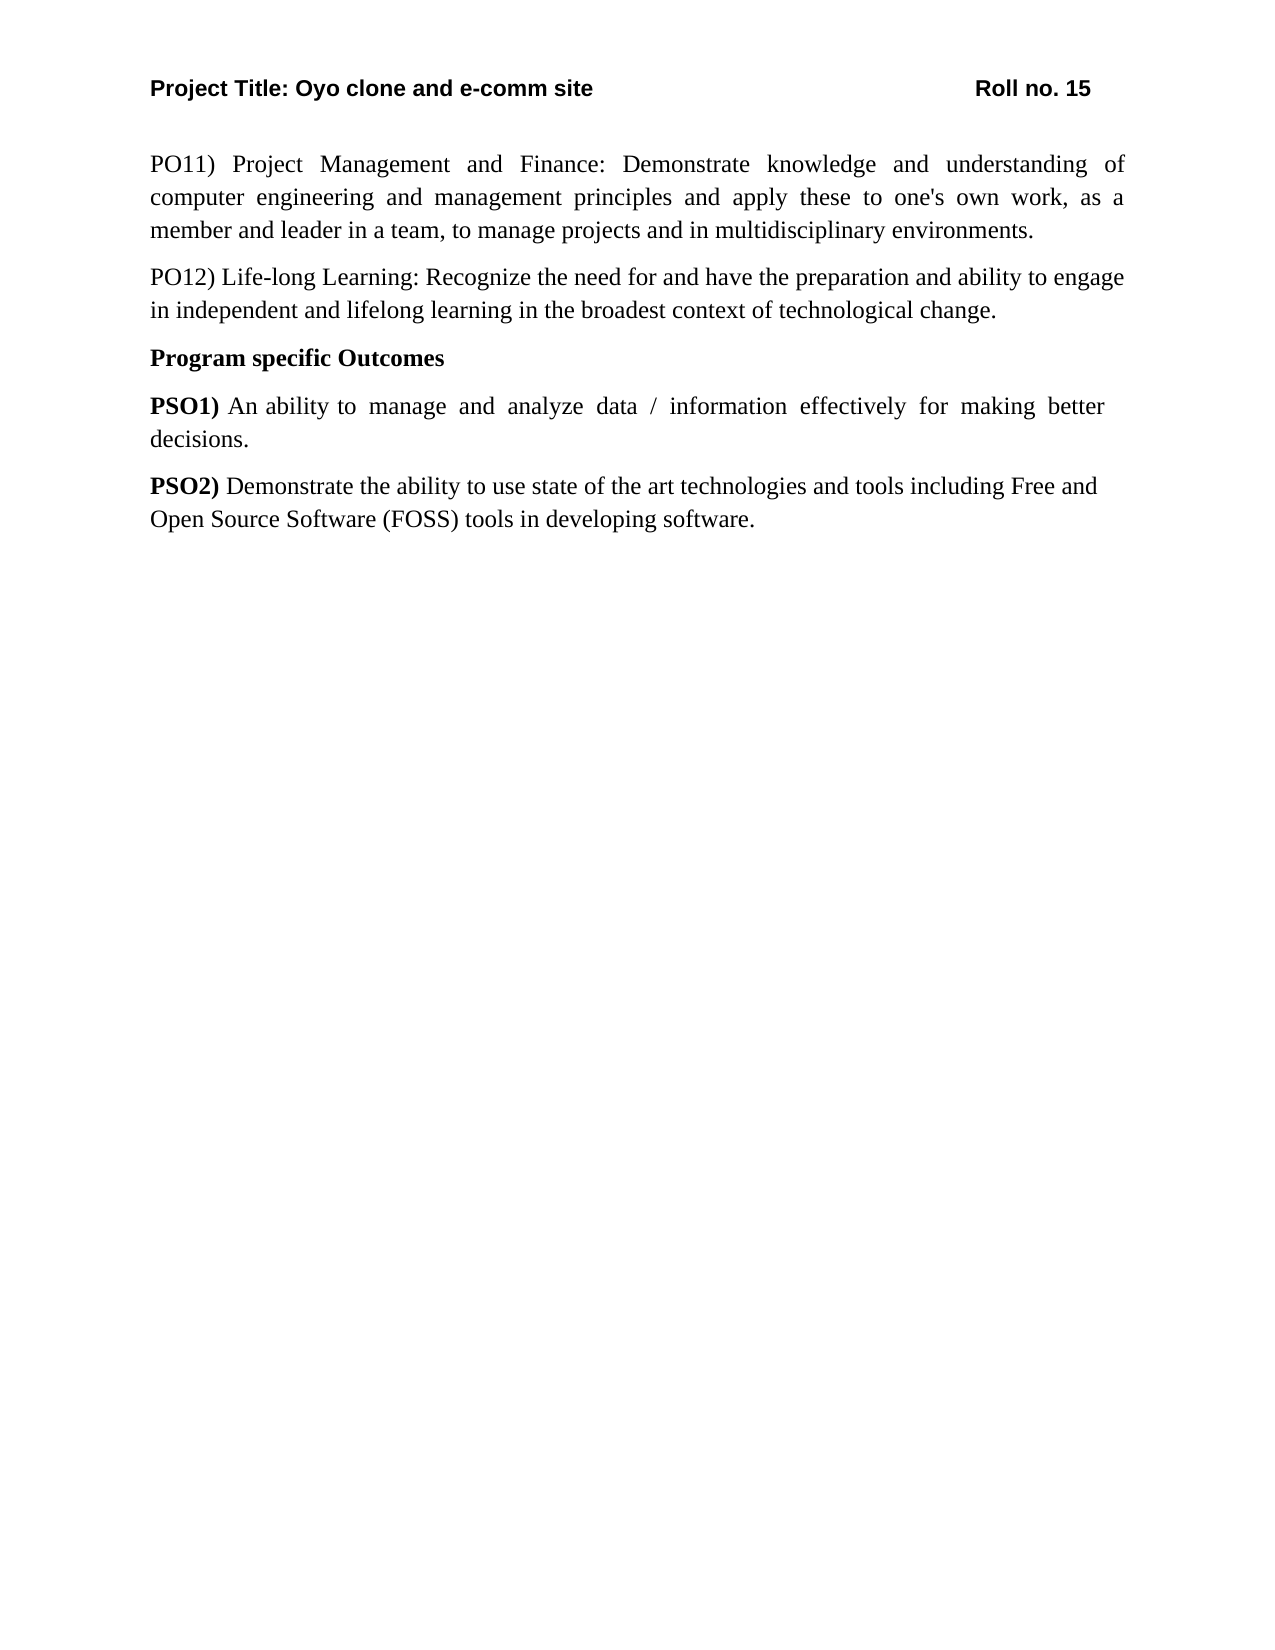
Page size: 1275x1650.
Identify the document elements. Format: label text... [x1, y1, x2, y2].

text PSO2) Demonstrate the ability to use state of the art technologies and tools including Free and Open Source Software (FOSS) tools in developing software. [150, 471, 1100, 533]
text PO11) Project Management and Finance: Demonstrate knowledge and understanding of computer engineering and management principles and apply these to one's own work, as a member and leader in a team, to manage projects and in multidisciplinary environments. [150, 149, 1125, 244]
text PSO1) An ability to manage and analyze data / information effectively for making better decisions. [150, 391, 1123, 452]
text PO12) Life-long Learning: Recognize the need for and have the preparation and ability to engage in independent and lifelong learning in the broadest context of technological change. [150, 262, 1125, 324]
text Program specific Outcomes [150, 343, 1275, 372]
